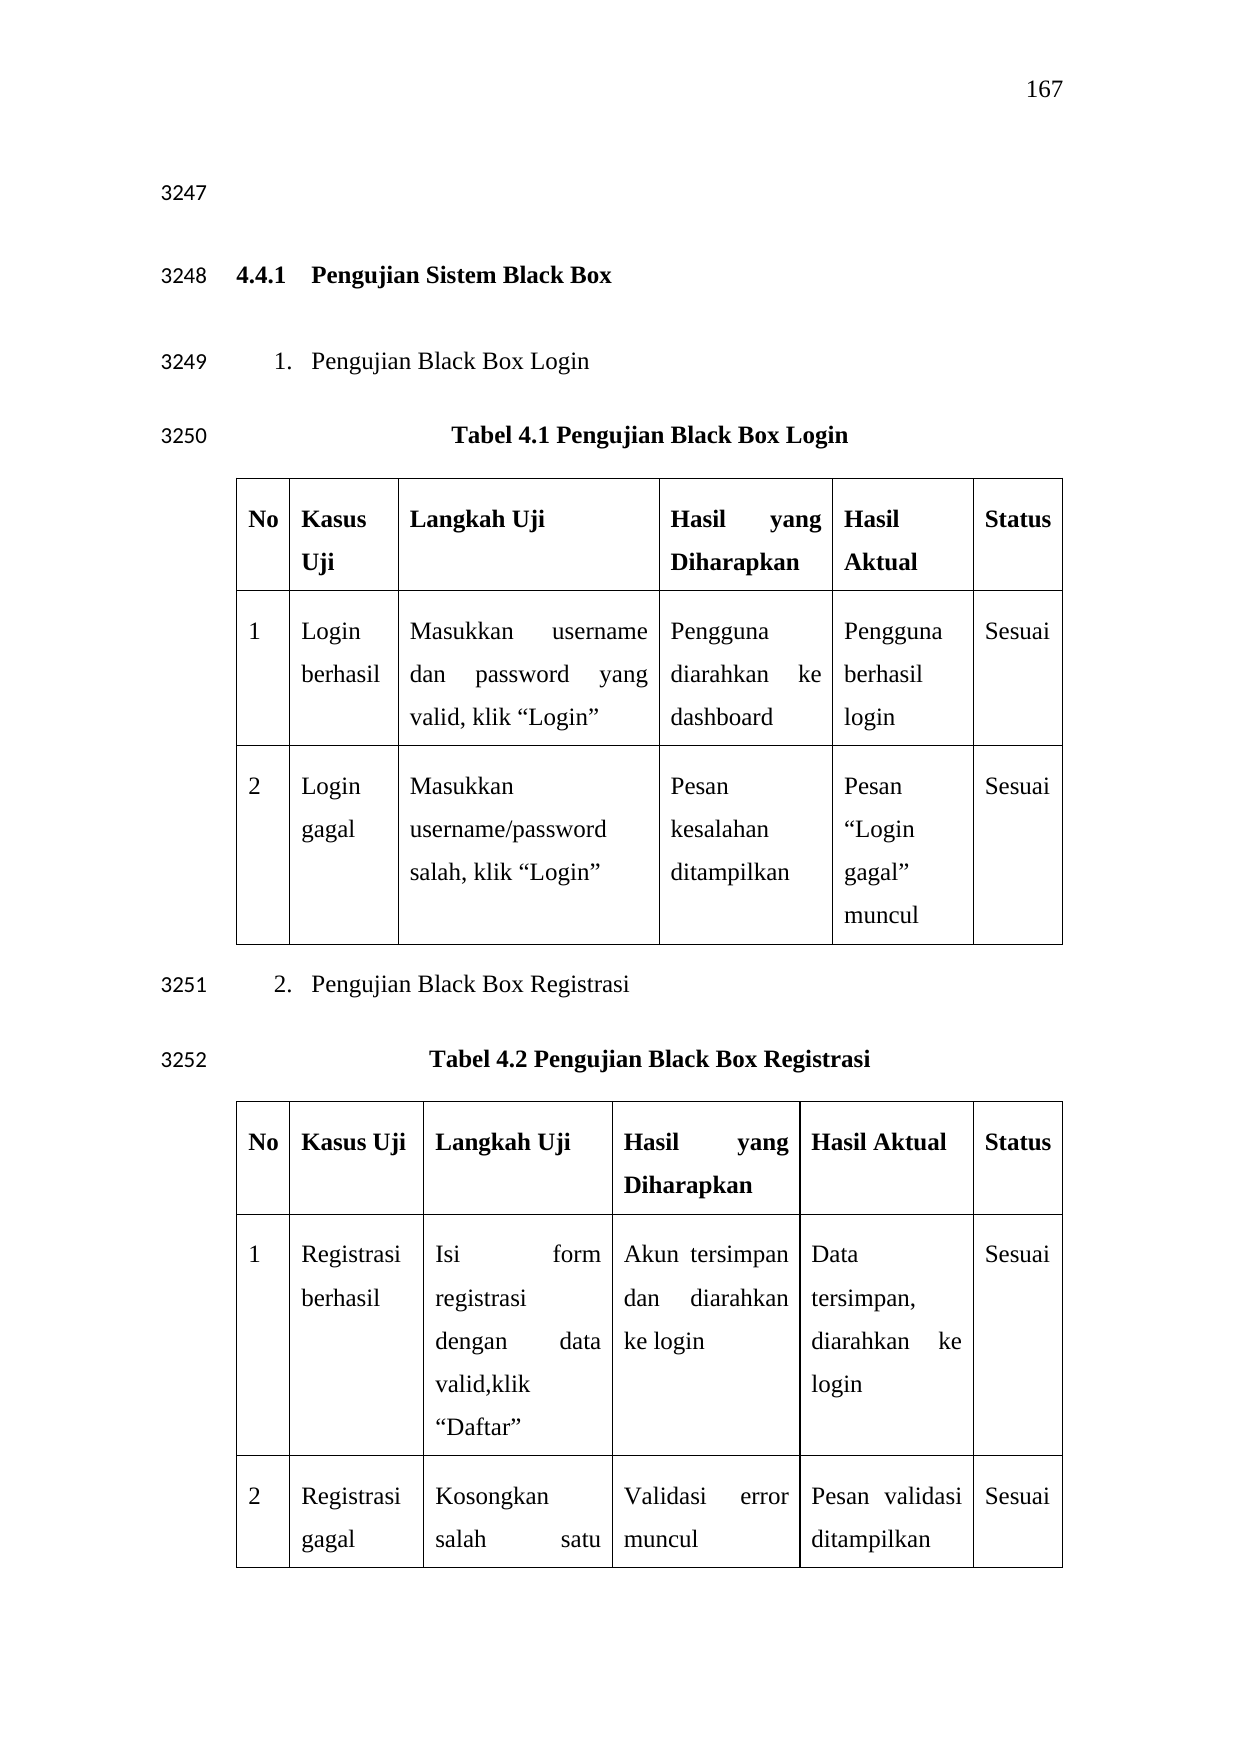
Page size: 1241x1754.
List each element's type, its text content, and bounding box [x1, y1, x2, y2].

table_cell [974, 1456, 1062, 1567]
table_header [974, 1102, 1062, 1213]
list Pengujian Black Box Registrasi [274, 969, 1063, 998]
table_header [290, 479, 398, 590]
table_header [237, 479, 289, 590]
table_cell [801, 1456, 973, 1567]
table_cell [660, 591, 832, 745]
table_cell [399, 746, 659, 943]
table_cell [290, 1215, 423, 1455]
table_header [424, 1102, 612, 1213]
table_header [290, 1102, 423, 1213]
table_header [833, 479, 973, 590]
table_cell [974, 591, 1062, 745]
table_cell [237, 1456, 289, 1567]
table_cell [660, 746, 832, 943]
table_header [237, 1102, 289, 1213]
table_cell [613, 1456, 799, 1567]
text Tabel 4.2 Pengujian Black Box Registrasi [236, 1044, 1063, 1072]
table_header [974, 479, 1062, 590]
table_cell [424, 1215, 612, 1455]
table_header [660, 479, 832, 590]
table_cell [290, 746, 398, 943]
text Tabel 4.1 Pengujian Black Box Login [236, 420, 1063, 449]
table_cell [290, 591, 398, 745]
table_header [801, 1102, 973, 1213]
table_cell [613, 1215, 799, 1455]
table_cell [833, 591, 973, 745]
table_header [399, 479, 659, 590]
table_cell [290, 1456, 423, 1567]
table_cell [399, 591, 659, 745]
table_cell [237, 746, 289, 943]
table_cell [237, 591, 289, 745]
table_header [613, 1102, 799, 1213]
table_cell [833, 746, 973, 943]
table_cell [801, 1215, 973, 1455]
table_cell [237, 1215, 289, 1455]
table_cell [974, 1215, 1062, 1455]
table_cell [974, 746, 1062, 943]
subtitle Pengujian Sistem Black Box [236, 260, 1063, 288]
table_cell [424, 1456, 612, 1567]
list Pengujian Black Box Login [274, 346, 1063, 375]
